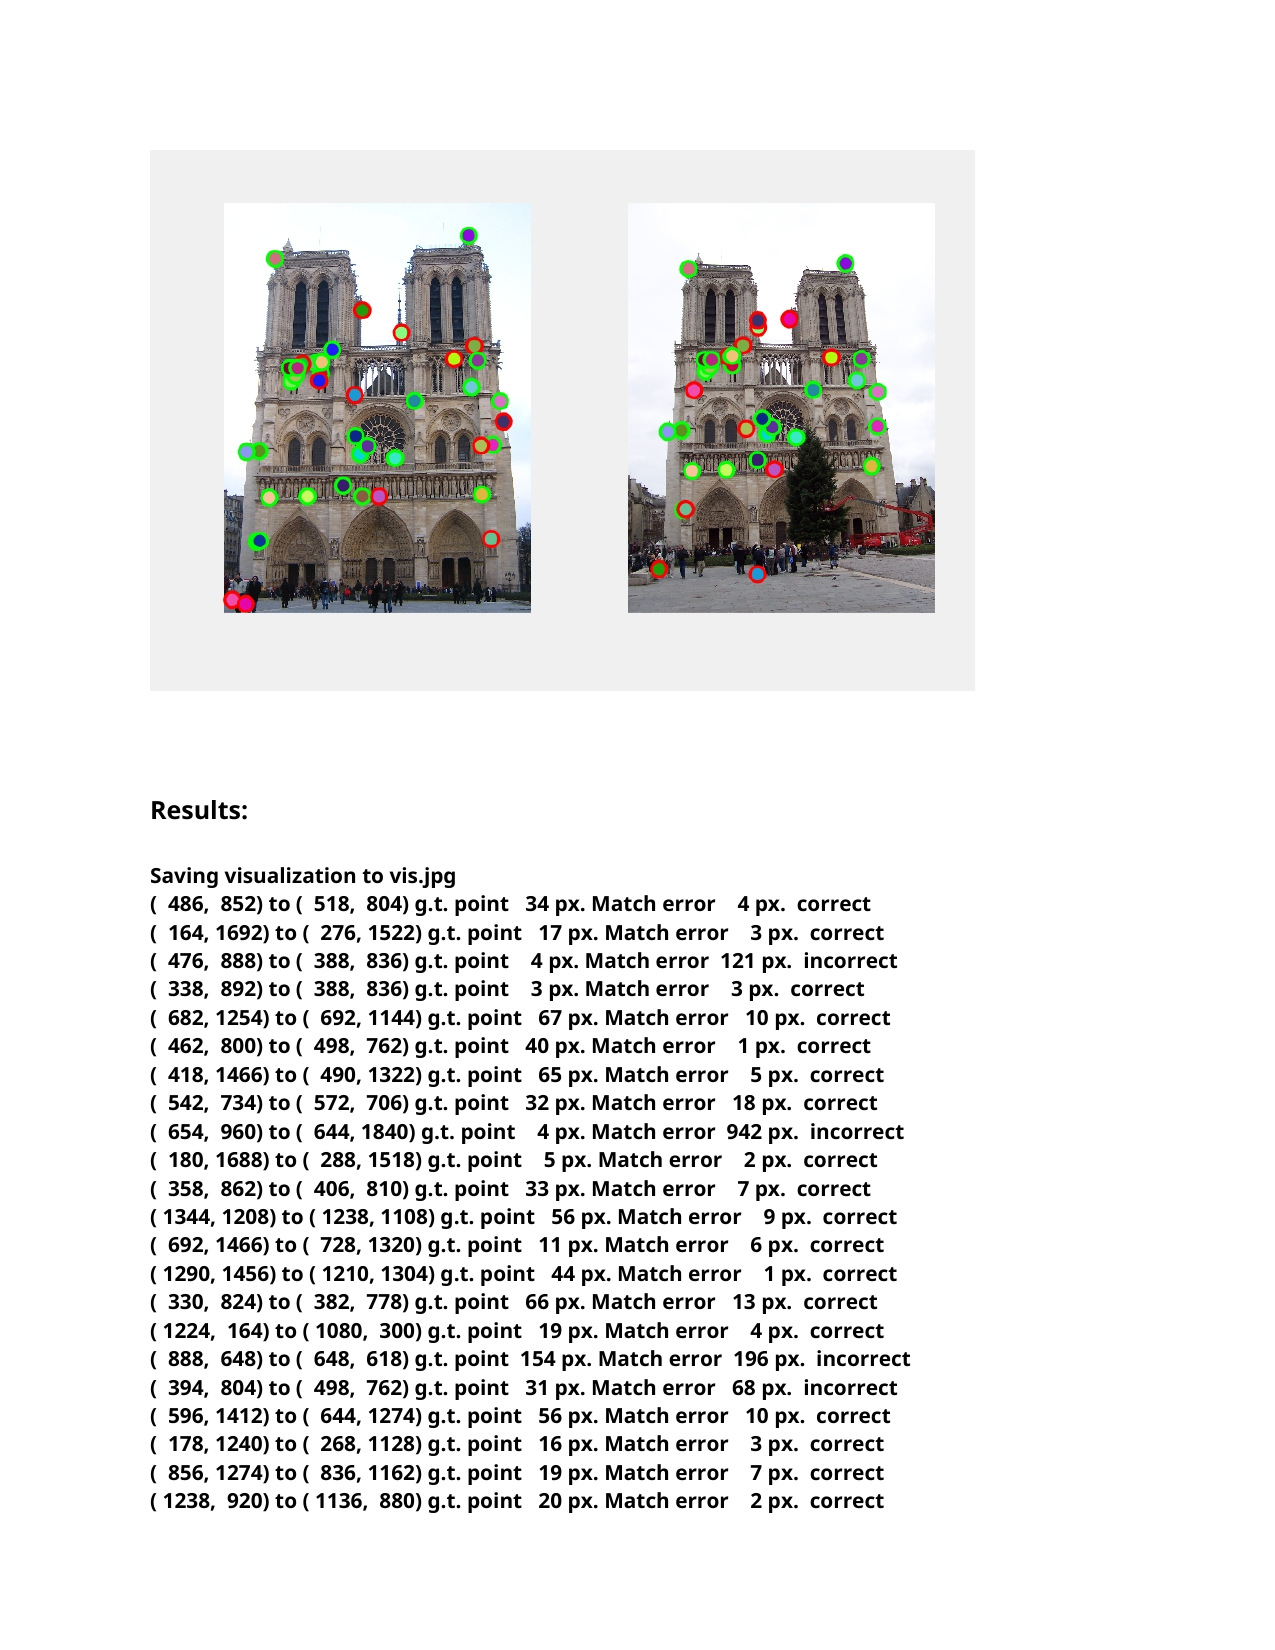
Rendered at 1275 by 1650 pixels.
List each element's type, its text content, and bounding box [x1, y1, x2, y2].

text ( 682, 1254) to ( 692, 1144) g.t. point 67 px. Match error 10 px. correct [150, 1003, 1125, 1031]
text ( 542, 734) to ( 572, 706) g.t. point 32 px. Match error 18 px. correct [150, 1088, 1125, 1117]
text ( 330, 824) to ( 382, 778) g.t. point 66 px. Match error 13 px. correct [150, 1287, 1125, 1316]
text ( 476, 888) to ( 388, 836) g.t. point 4 px. Match error 121 px. incorrect [150, 946, 1125, 974]
text ( 692, 1466) to ( 728, 1320) g.t. point 11 px. Match error 6 px. correct [150, 1231, 1125, 1259]
text ( 178, 1240) to ( 268, 1128) g.t. point 16 px. Match error 3 px. correct [150, 1429, 1125, 1458]
text ( 1224, 164) to ( 1080, 300) g.t. point 19 px. Match error 4 px. correct [150, 1316, 1125, 1344]
text ( 180, 1688) to ( 288, 1518) g.t. point 5 px. Match error 2 px. correct [150, 1145, 1125, 1174]
text ( 596, 1412) to ( 644, 1274) g.t. point 56 px. Match error 10 px. correct [150, 1401, 1125, 1429]
text ( 358, 862) to ( 406, 810) g.t. point 33 px. Match error 7 px. correct [150, 1174, 1125, 1202]
text ( 394, 804) to ( 498, 762) g.t. point 31 px. Match error 68 px. incorrect [150, 1373, 1125, 1401]
text ( 338, 892) to ( 388, 836) g.t. point 3 px. Match error 3 px. correct [150, 974, 1125, 1003]
text ( 856, 1274) to ( 836, 1162) g.t. point 19 px. Match error 7 px. correct [150, 1458, 1125, 1486]
text ( 1344, 1208) to ( 1238, 1108) g.t. point 56 px. Match error 9 px. correct [150, 1202, 1125, 1231]
text Results: [150, 792, 1125, 827]
text ( 418, 1466) to ( 490, 1322) g.t. point 65 px. Match error 5 px. correct [150, 1060, 1125, 1088]
text ( 654, 960) to ( 644, 1840) g.t. point 4 px. Match error 942 px. incorrect [150, 1117, 1125, 1145]
text ( 462, 800) to ( 498, 762) g.t. point 40 px. Match error 1 px. correct [150, 1031, 1125, 1060]
text ( 1290, 1456) to ( 1210, 1304) g.t. point 44 px. Match error 1 px. correct [150, 1259, 1125, 1287]
text ( 486, 852) to ( 518, 804) g.t. point 34 px. Match error 4 px. correct [150, 889, 1125, 918]
text Saving visualization to vis.jpg [150, 861, 1125, 889]
text ( 888, 648) to ( 648, 618) g.t. point 154 px. Match error 196 px. incorrect [150, 1344, 1125, 1373]
text ( 1238, 920) to ( 1136, 880) g.t. point 20 px. Match error 2 px. correct [150, 1486, 1125, 1515]
text ( 164, 1692) to ( 276, 1522) g.t. point 17 px. Match error 3 px. correct [150, 918, 1125, 946]
picture [150, 150, 976, 691]
